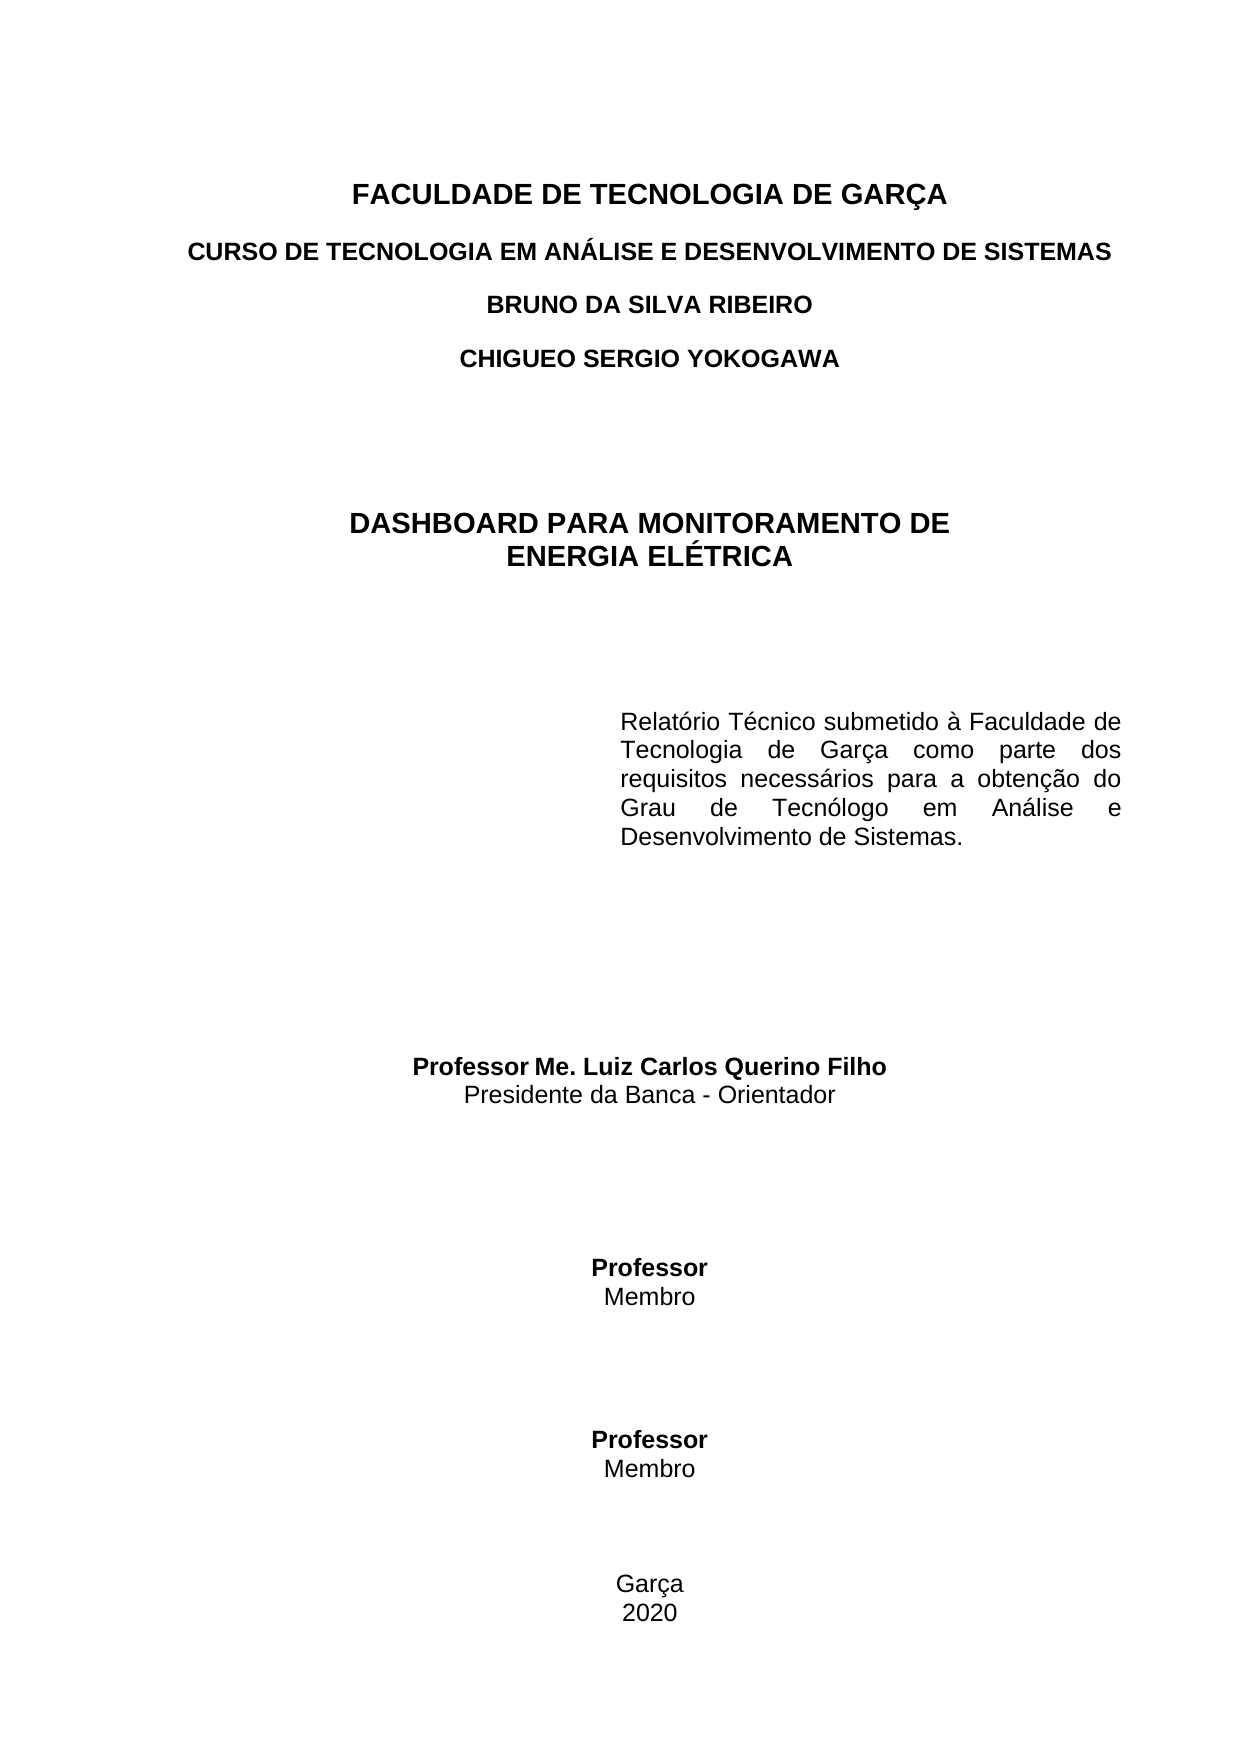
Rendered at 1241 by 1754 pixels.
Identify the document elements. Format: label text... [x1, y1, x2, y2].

text Professor [177, 1425, 1122, 1454]
text DASHBOARD PARA MONITORAMENTO DE [177, 506, 1122, 539]
text BRUNO DA SILVA RIBEIRO [177, 290, 1122, 319]
text Professor [177, 1253, 1122, 1281]
text 2020 [177, 1598, 1122, 1626]
text CURSO DE TECNOLOGIA EM ANÁLISE E DESENVOLVIMENTO DE SISTEMAS [177, 237, 1122, 265]
text FACULDADE DE TECNOLOGIA DE GARÇA [177, 177, 1122, 211]
text Presidente da Banca - Orientador [177, 1080, 1122, 1109]
text Membro [177, 1281, 1122, 1310]
text CHIGUEO SERGIO YOKOGAWA [177, 344, 1122, 373]
text Membro [177, 1454, 1122, 1483]
text Relatório Técnico submetido à Faculdade de Tecnologia de Garça como parte dos requisitos necessários para a obtenção do Grau de Tecnólogo em Análise e Desenvolvimento de Sistemas. [620, 706, 1122, 850]
text ENERGIA ELÉTRICA [177, 539, 1122, 573]
text Professor Me. Luiz Carlos Querino Filho [177, 1051, 1122, 1080]
text Garça [177, 1569, 1122, 1598]
